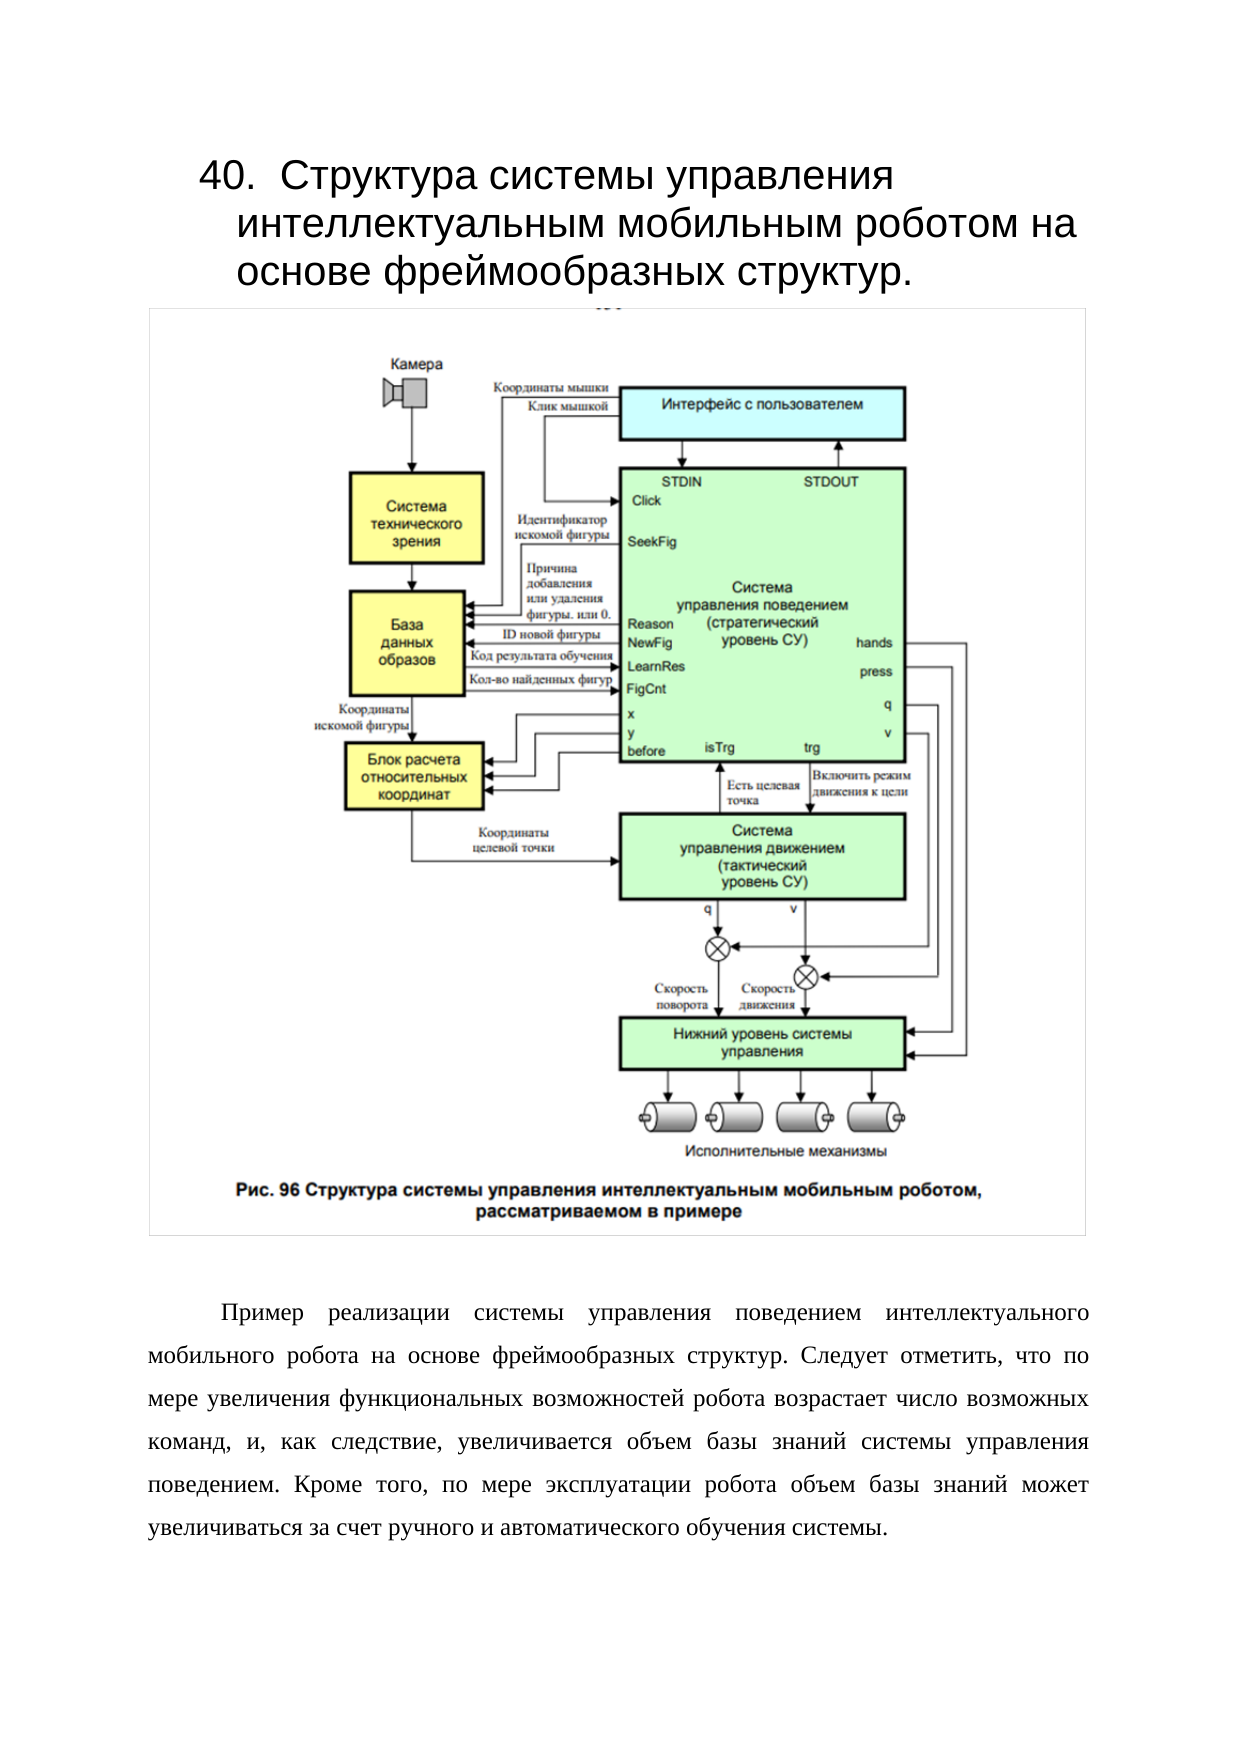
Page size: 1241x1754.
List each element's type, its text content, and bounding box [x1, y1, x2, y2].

picture [147, 306, 1088, 1238]
subtitle 40. Структура системы управления интеллектуальным мобильным роботом на основе фреймообразных структур. [199, 150, 1090, 294]
text Пример реализации системы управления поведением интеллектуального мобильного робота на основе фреймообразных структур. Следует отметить, что по мере увеличения функциональных возможностей робота возрастает число возможных команд, и, как следствие, увеличивается объем базы знаний системы управления поведением. Кроме того, по мере эксплуатации робота объем базы знаний может увеличиваться за счет ручного и автоматического обучения системы. [148, 1297, 1090, 1541]
